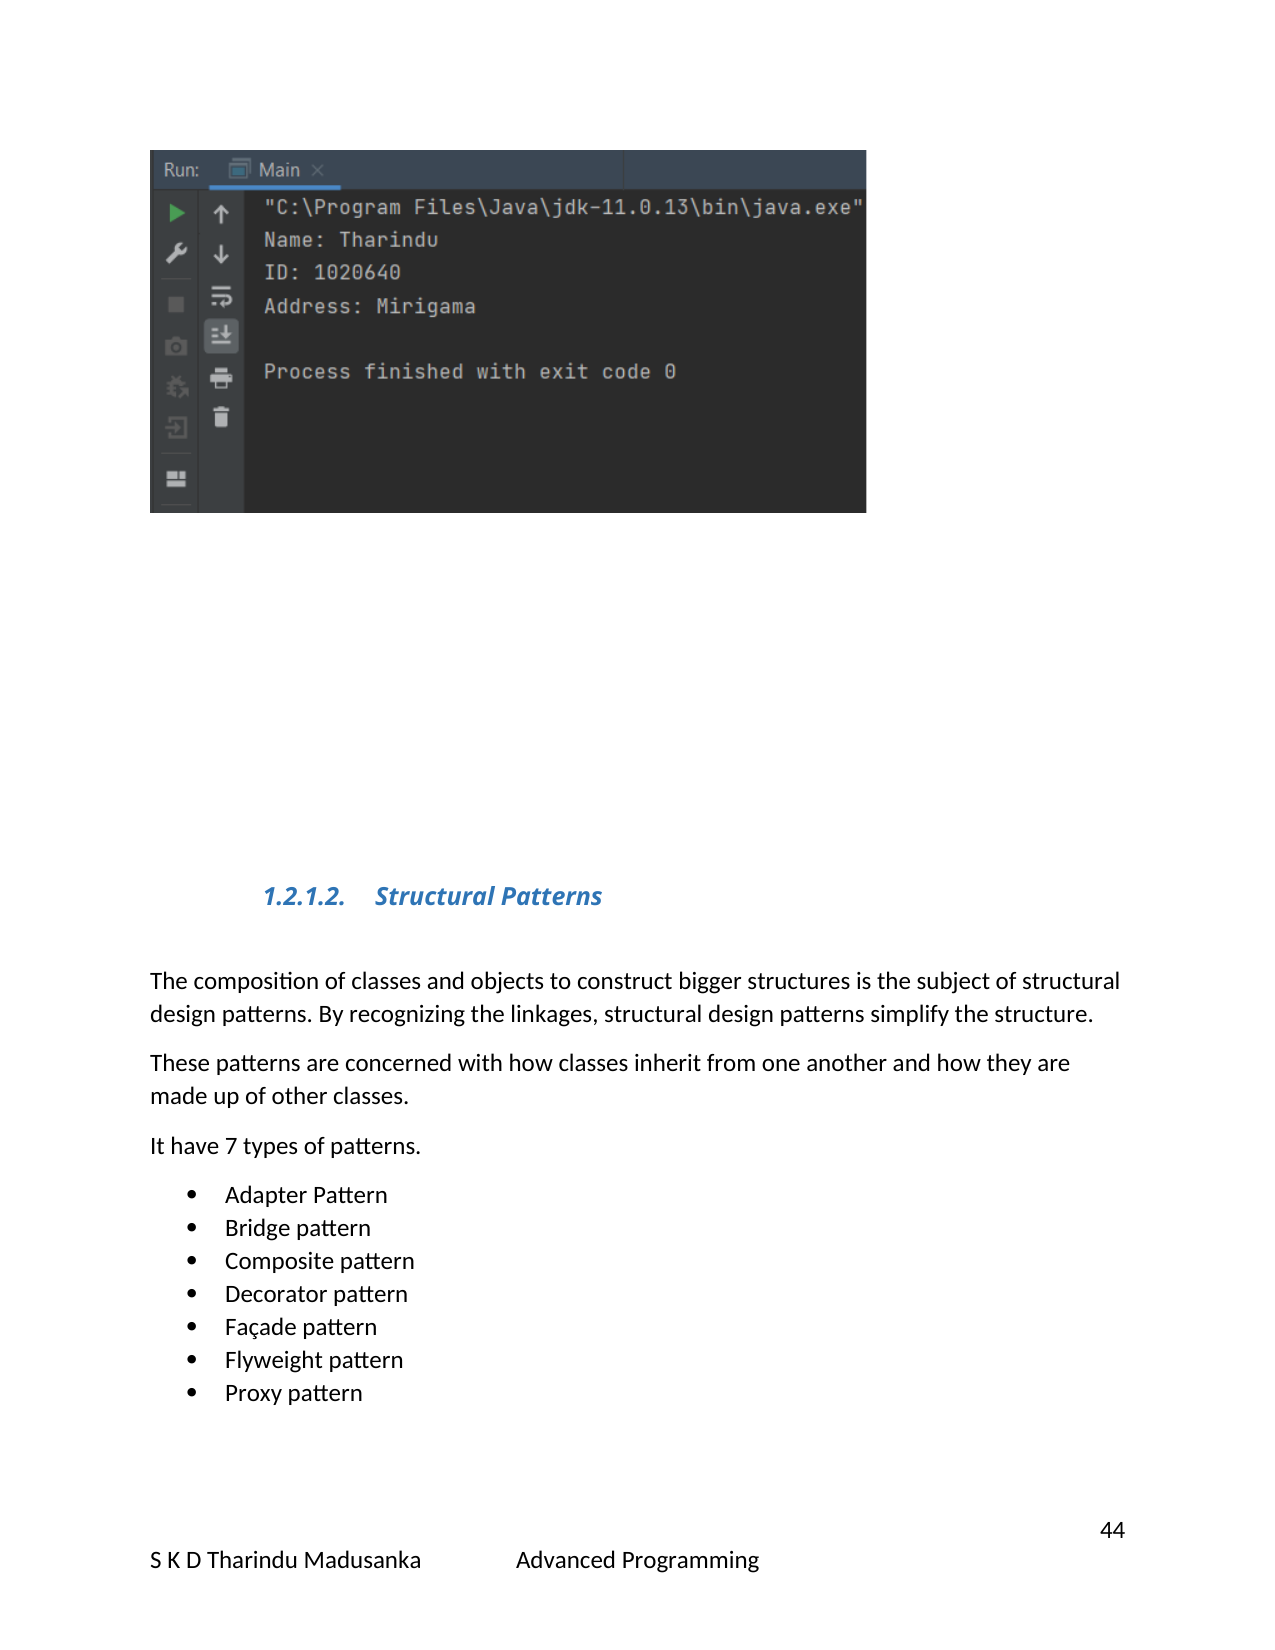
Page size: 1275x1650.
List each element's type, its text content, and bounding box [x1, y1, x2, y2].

list Façade pattern [187, 1311, 1125, 1342]
list Proxy pattern [187, 1377, 1125, 1408]
picture [150, 150, 867, 513]
text These patterns are concerned with how classes inherit from one another and how they are made up of other classes. [150, 1047, 1125, 1111]
text It have 7 types of patterns. [150, 1130, 1125, 1161]
list Bridge pattern [187, 1212, 1125, 1243]
text The composition of classes and objects to construct bigger structures is the subject of structural design patterns. By recognizing the linkages, structural design patterns simplify the structure. [150, 965, 1125, 1028]
list Adapter Pattern [187, 1179, 1125, 1210]
list Composite pattern [187, 1245, 1125, 1276]
list Decorator pattern [187, 1278, 1125, 1309]
subtitle Structural Patterns [262, 879, 1125, 913]
list Flyweight pattern [187, 1344, 1125, 1375]
